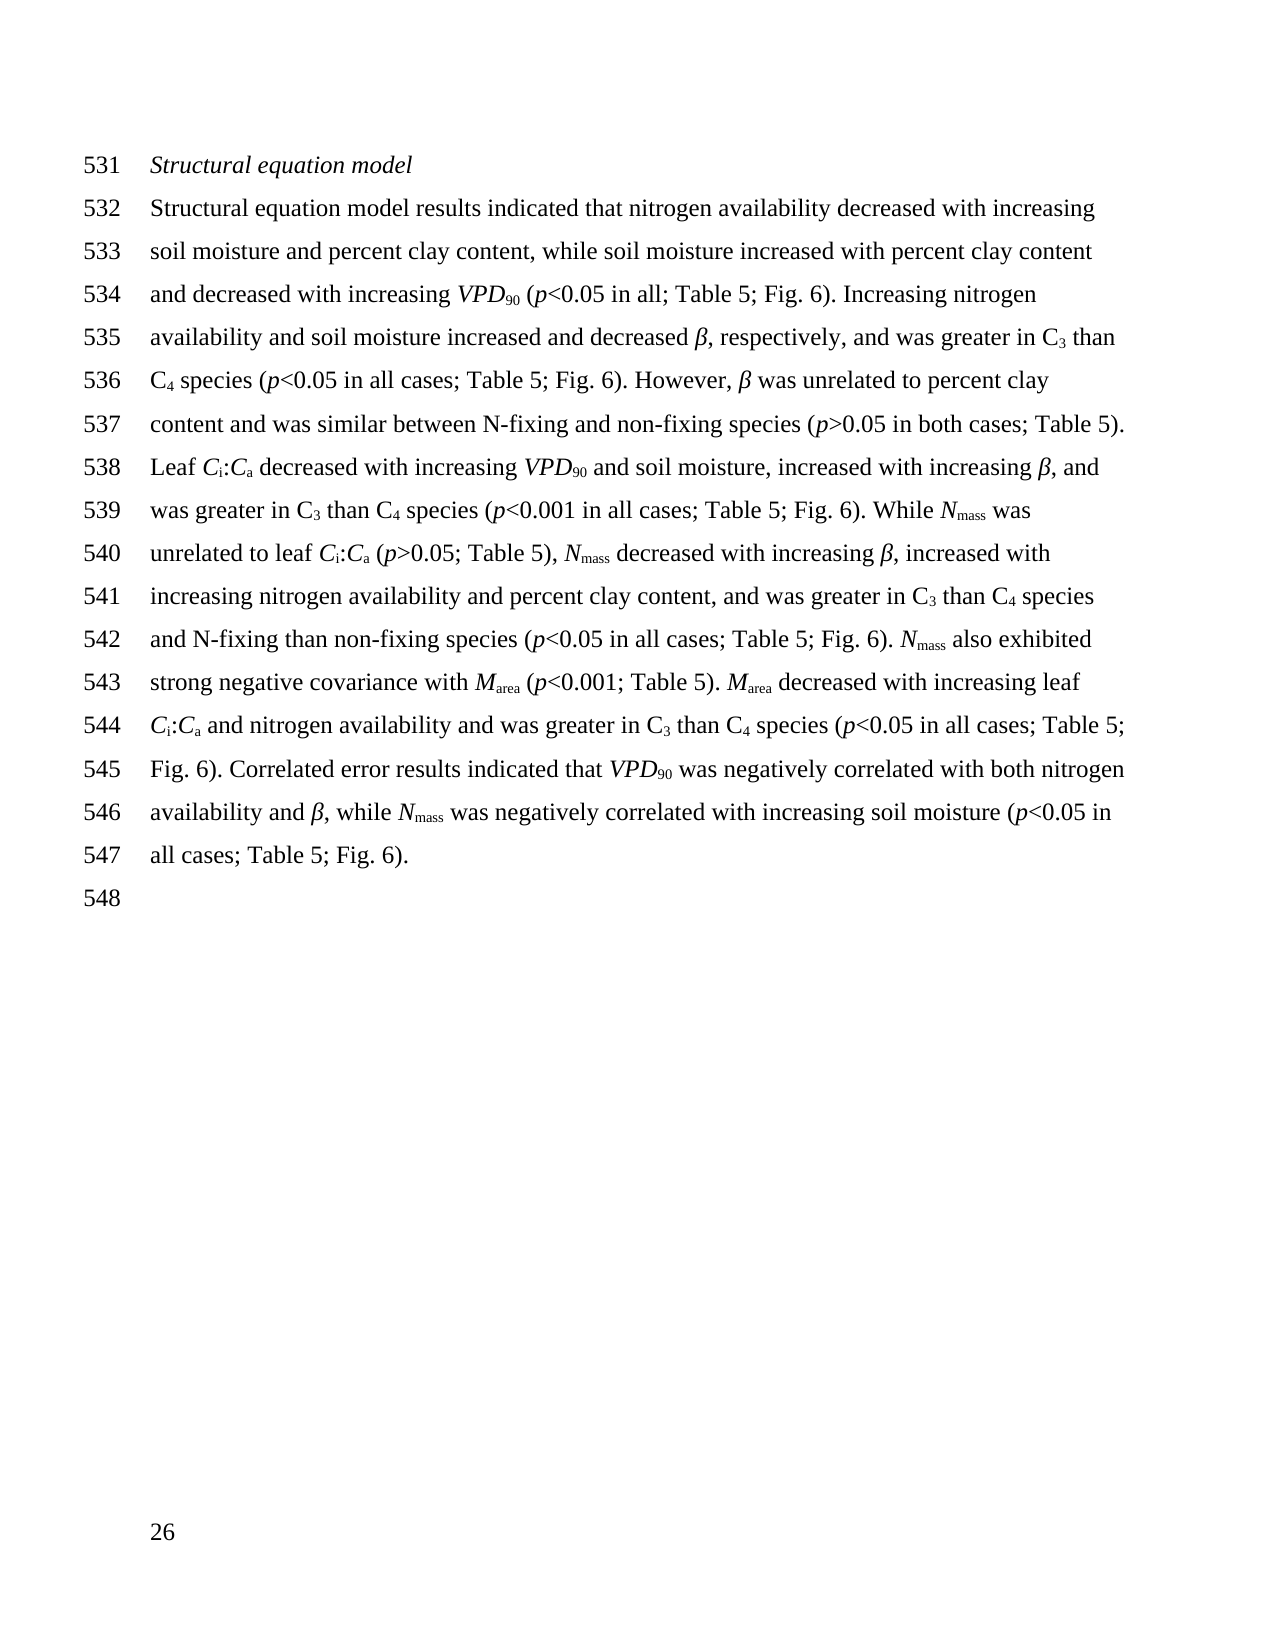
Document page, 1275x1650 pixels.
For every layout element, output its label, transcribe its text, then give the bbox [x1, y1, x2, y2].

text Structural equation model [150, 150, 1125, 179]
text Structural equation model results indicated that nitrogen availability decreased with increasing soil moisture and percent clay content, while soil moisture increased with percent clay content and decreased with increasing VPD90 (p<0.05 in all; Table 5; Fig. 6). Increasing nitrogen availability and soil moisture increased and decreased β, respectively, and was greater in C3 than C4 species (p<0.05 in all cases; Table 5; Fig. 6). However, β was unrelated to percent clay content and was similar between N-fixing and non-fixing species (p>0.05 in both cases; Table 5). Leaf Ci:Ca decreased with increasing VPD90 and soil moisture, increased with increasing β, and was greater in C3 than C4 species (p<0.001 in all cases; Table 5; Fig. 6). While Nmass was unrelated to leaf Ci:Ca (p>0.05; Table 5), Nmass decreased with increasing β, increased with increasing nitrogen availability and percent clay content, and was greater in C3 than C4 species and N-fixing than non-fixing species (p<0.05 in all cases; Table 5; Fig. 6). Nmass also exhibited strong negative covariance with Marea (p<0.001; Table 5). Marea decreased with increasing leaf Ci:Ca and nitrogen availability and was greater in C3 than C4 species (p<0.05 in all cases; Table 5; Fig. 6). Correlated error results indicated that VPD90 was negatively correlated with both nitrogen availability and β, while Nmass was negatively correlated with increasing soil moisture (p<0.05 in all cases; Table 5; Fig. 6). [150, 193, 1125, 869]
